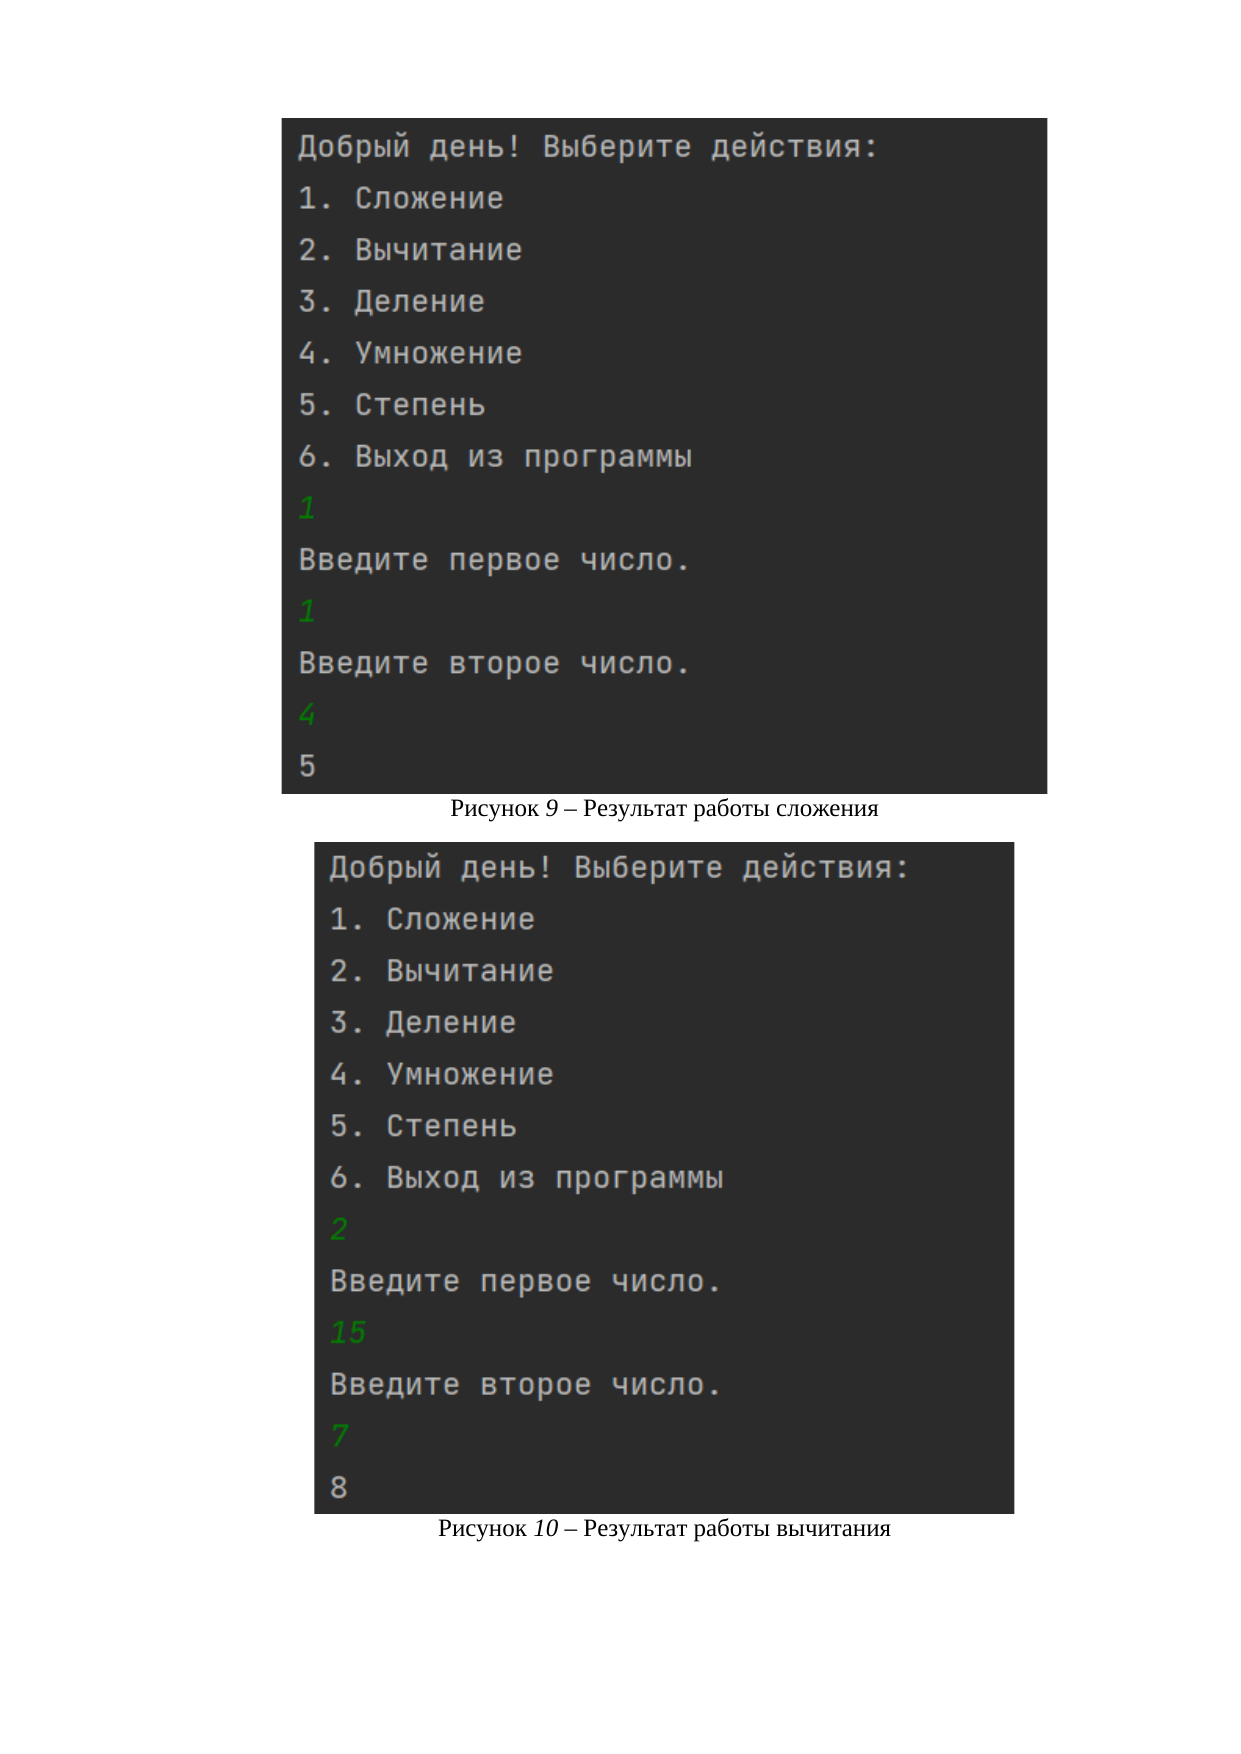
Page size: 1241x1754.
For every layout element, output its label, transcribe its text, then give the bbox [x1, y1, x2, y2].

picture [281, 118, 1048, 794]
text Рисунок 9 – Результат работы сложения [177, 793, 1152, 822]
text Рисунок 10 – Результат работы вычитания [177, 1513, 1152, 1542]
picture [314, 842, 1015, 1514]
